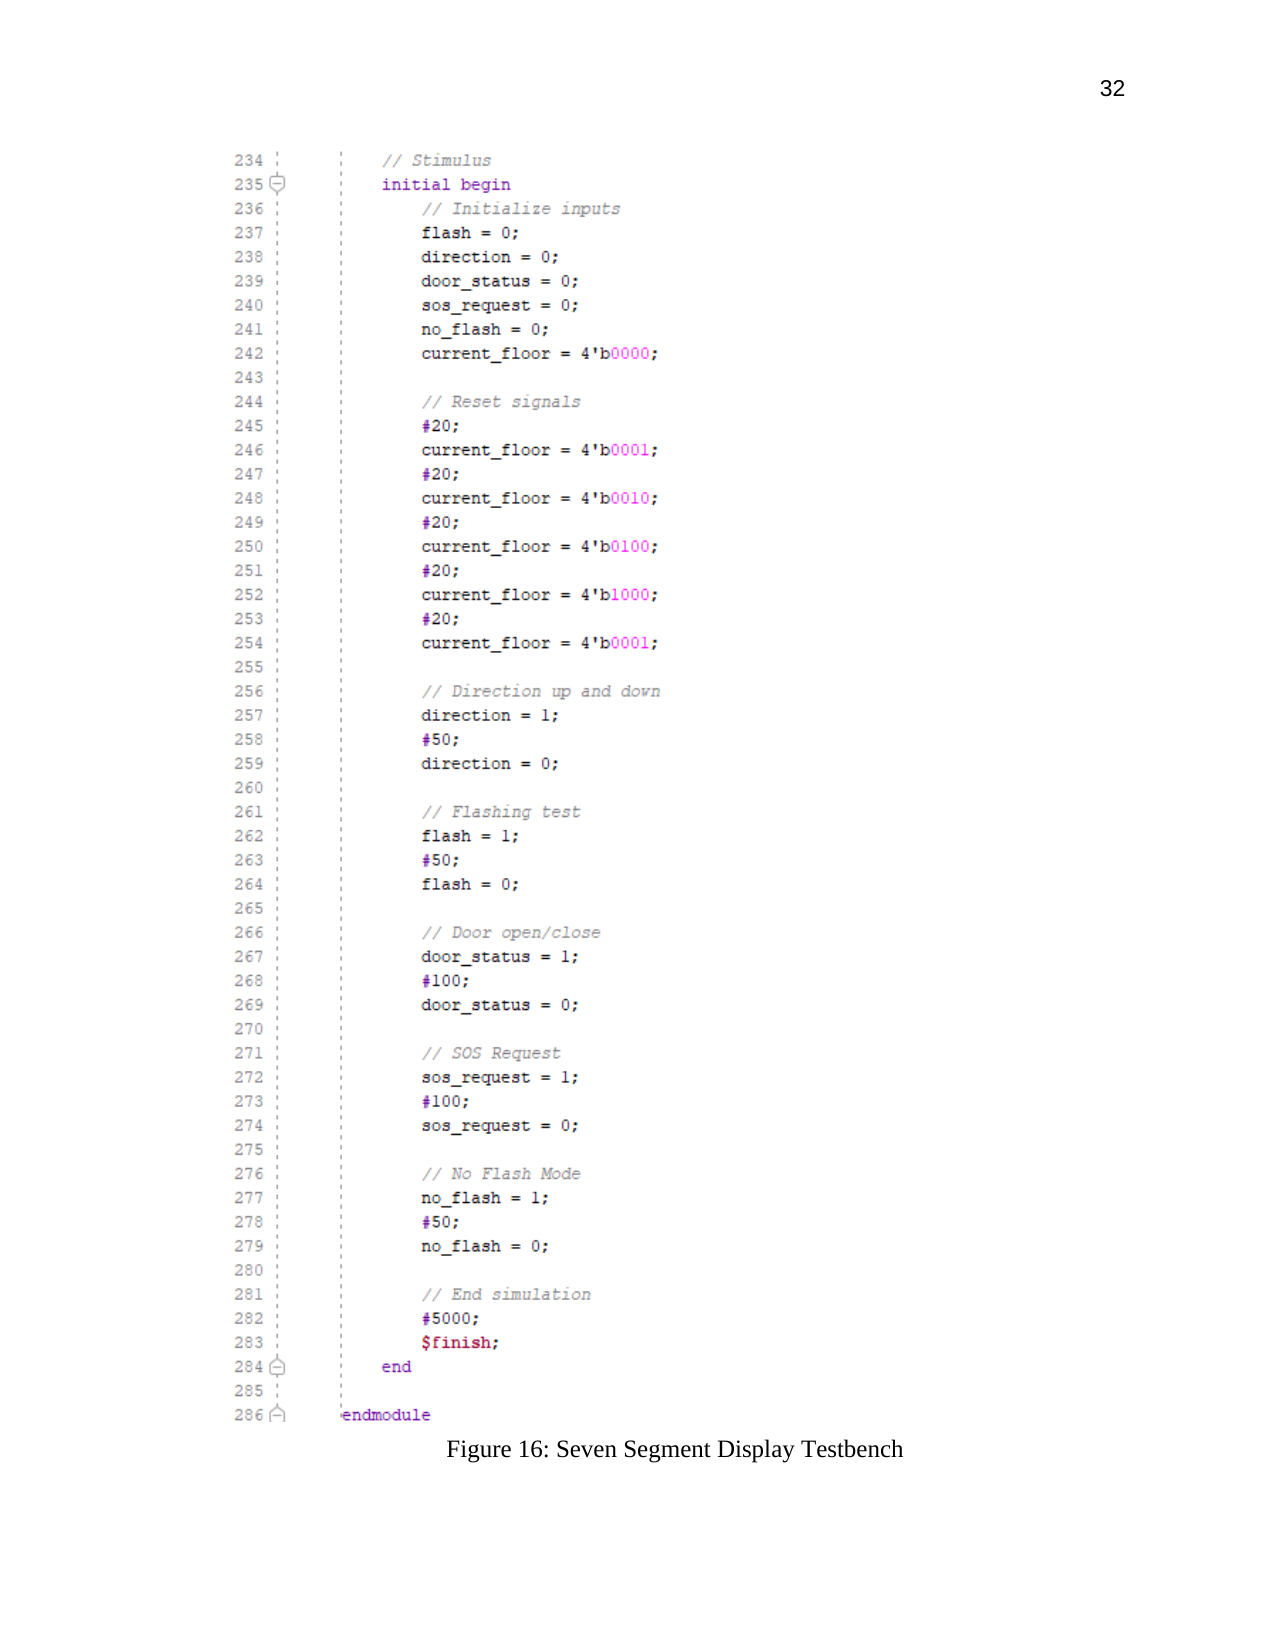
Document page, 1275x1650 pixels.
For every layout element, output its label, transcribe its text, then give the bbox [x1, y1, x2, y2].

picture [227, 150, 1123, 1422]
text Figure 16: Seven Segment Display Testbench [225, 1434, 1125, 1463]
